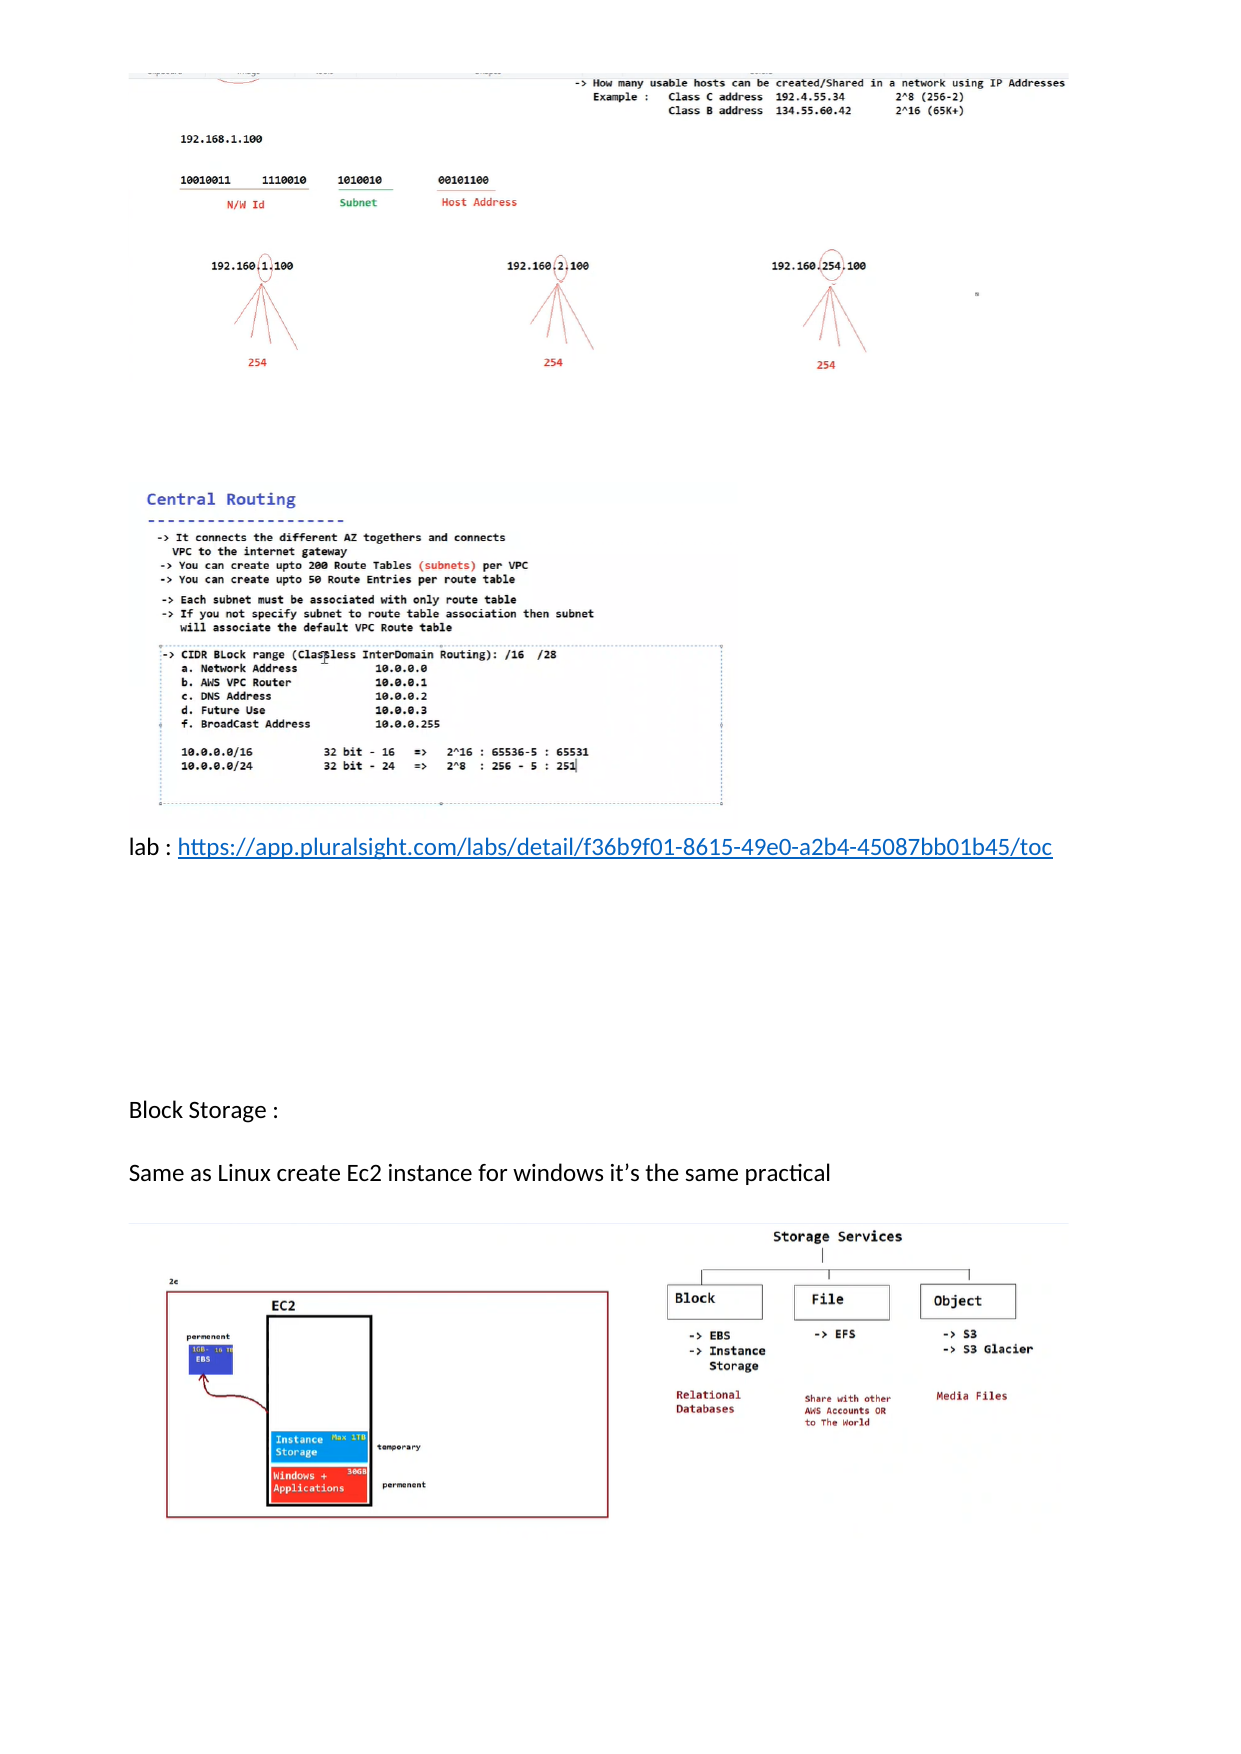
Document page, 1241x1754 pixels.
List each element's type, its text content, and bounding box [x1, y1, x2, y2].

picture [128, 73, 1069, 382]
list Block Storage : [128, 1094, 1090, 1155]
list Same as Linux create Ec2 instance for windows it’s the same practical [128, 1157, 1090, 1188]
picture [128, 482, 738, 829]
picture [128, 1223, 1069, 1540]
